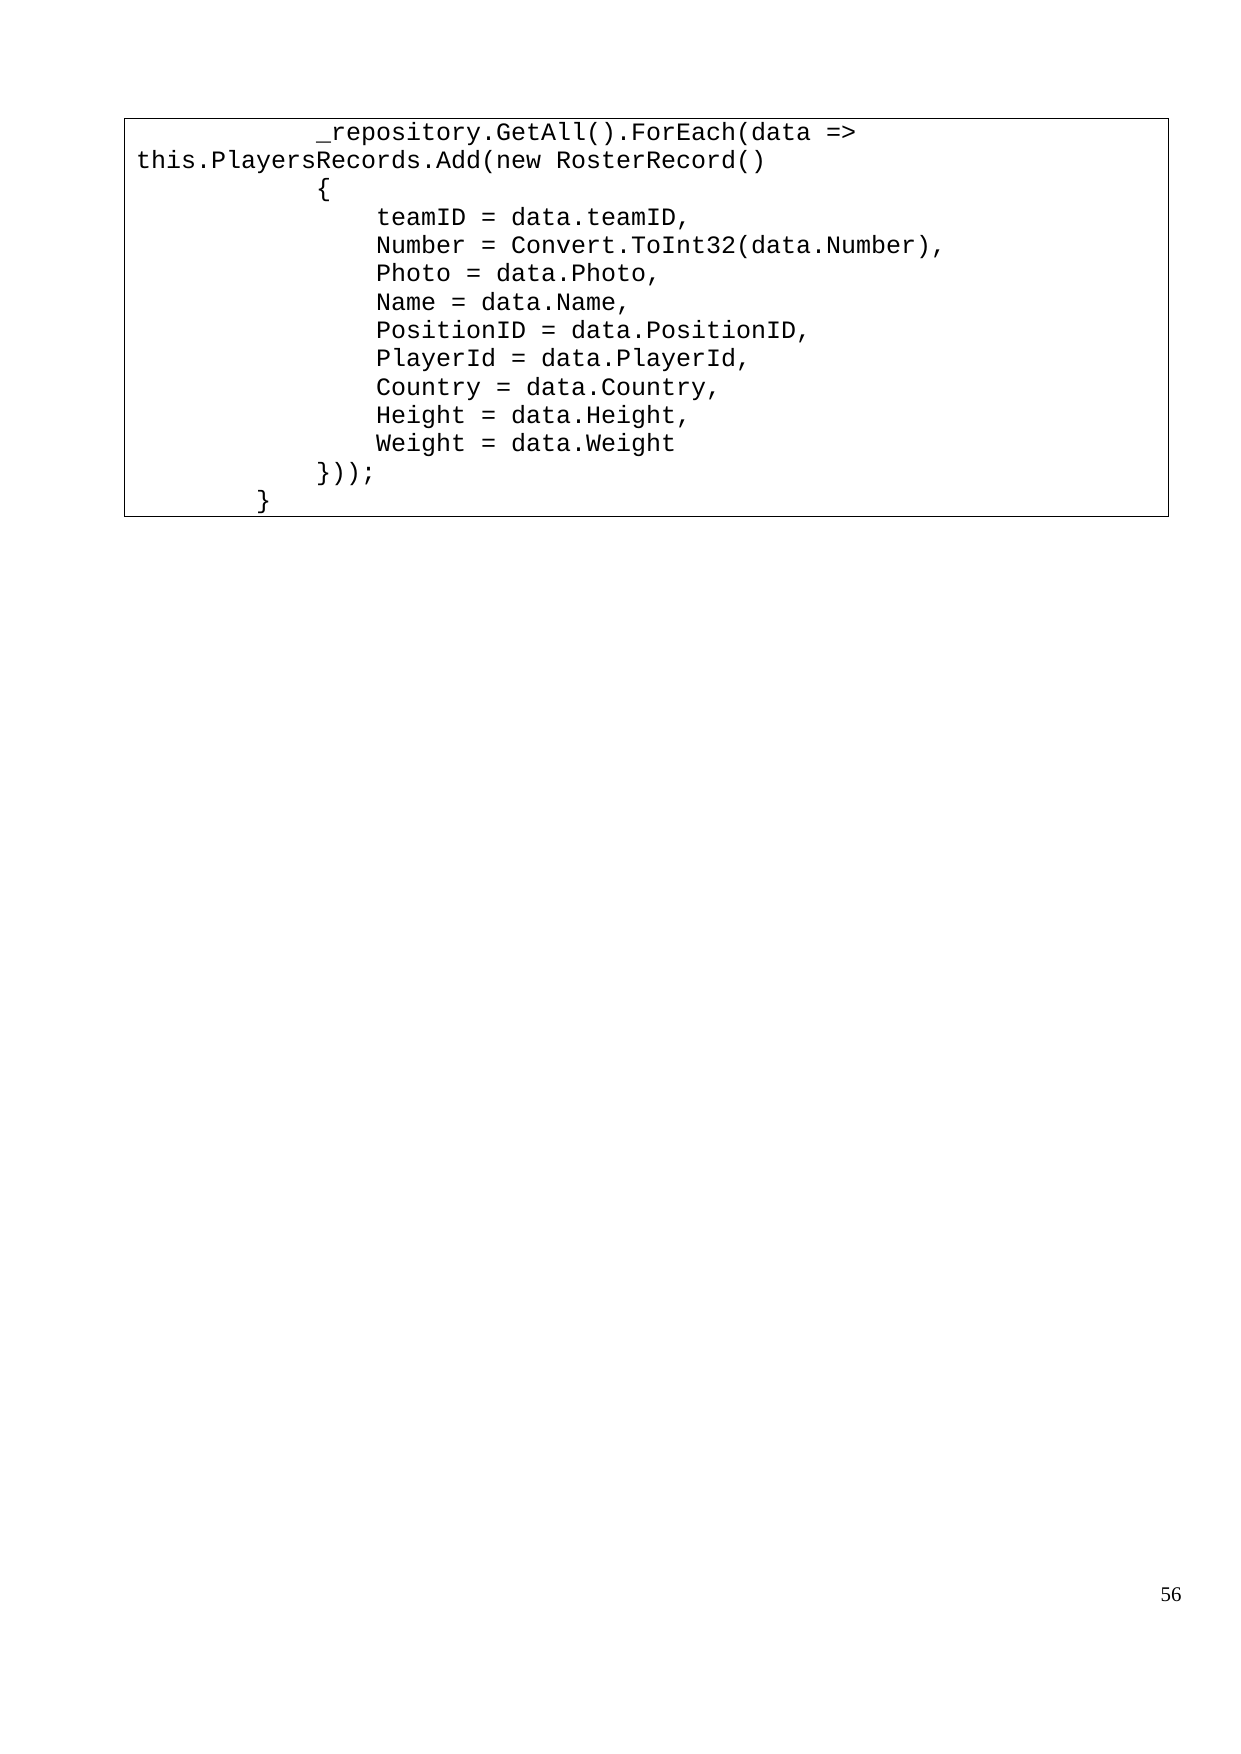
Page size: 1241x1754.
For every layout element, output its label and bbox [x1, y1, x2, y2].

table_header [125, 119, 1168, 516]
